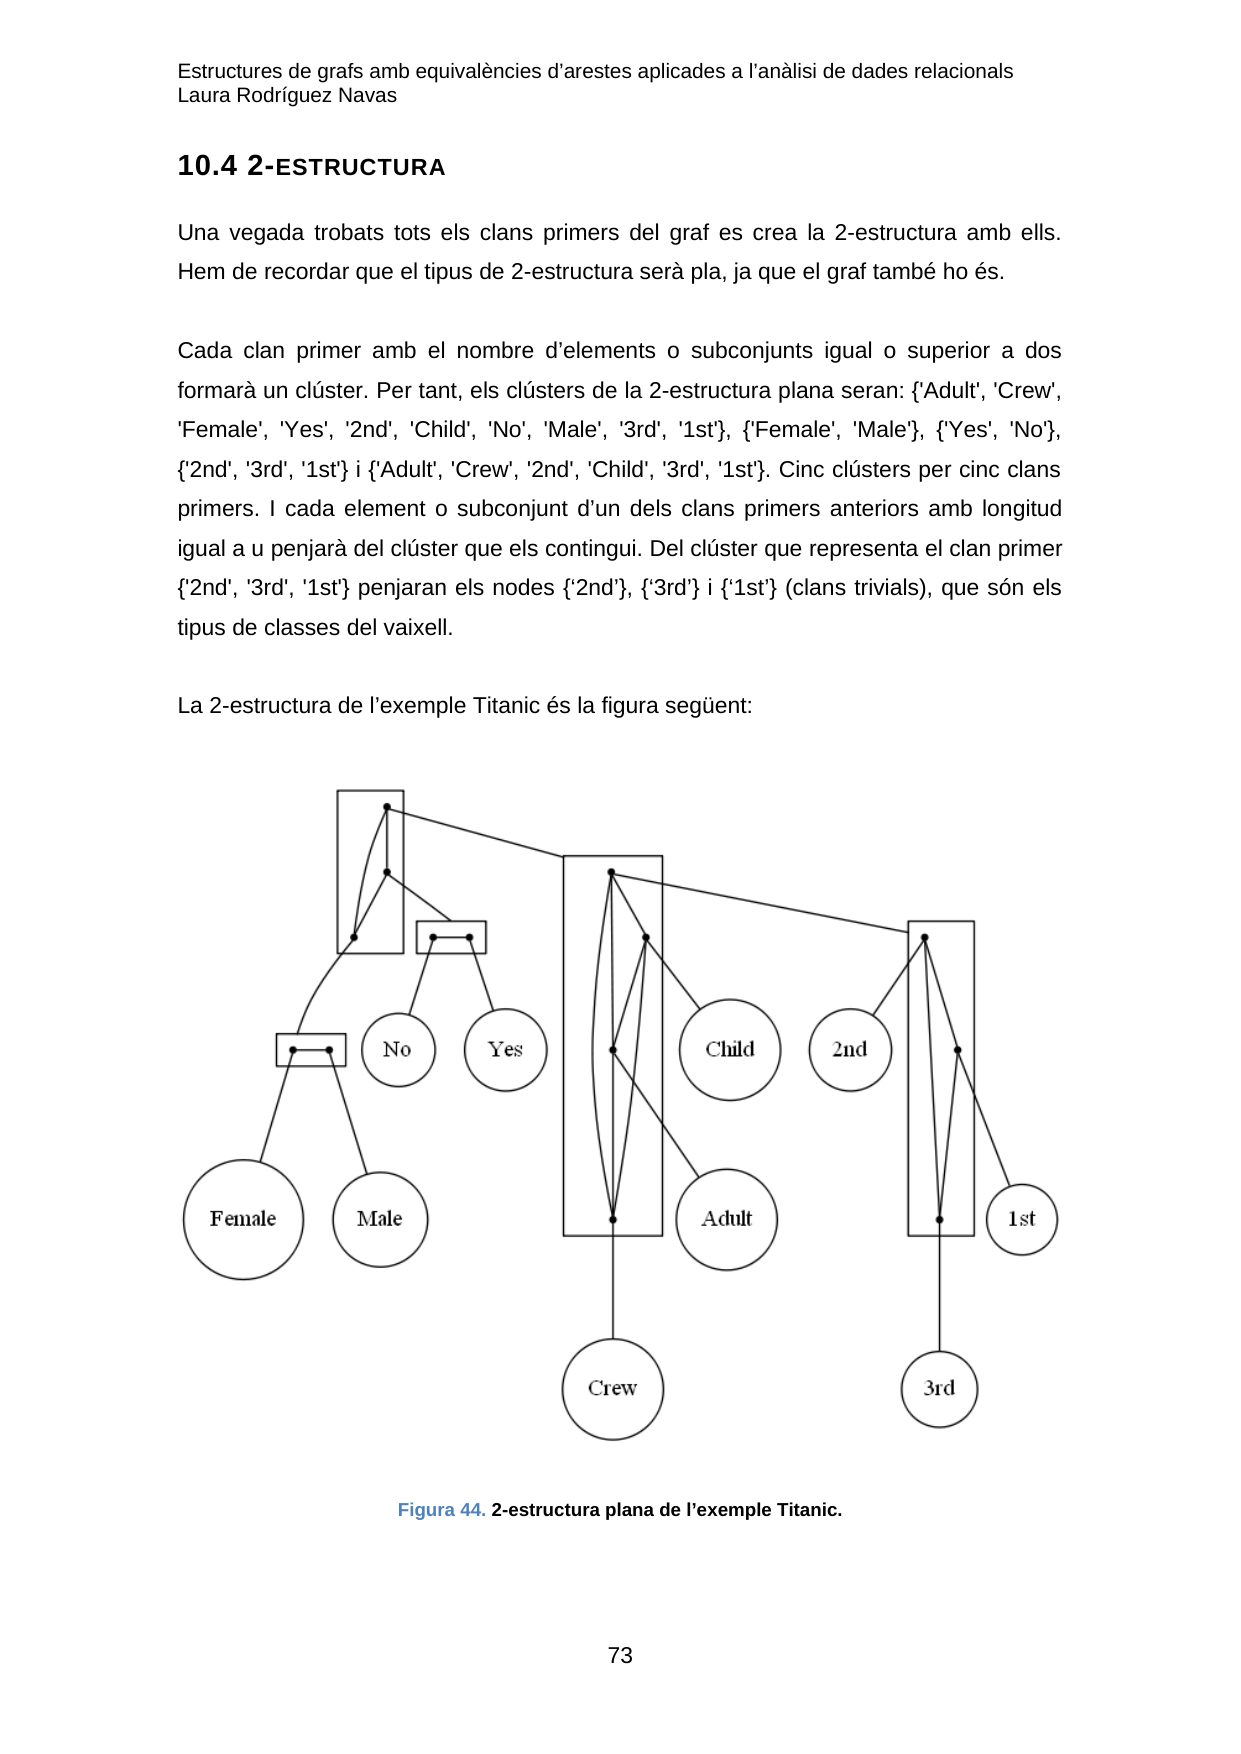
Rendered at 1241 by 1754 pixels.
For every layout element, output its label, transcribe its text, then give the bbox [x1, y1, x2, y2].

subtitle 10.4 2-estructura [177, 148, 1063, 181]
picture [177, 771, 1063, 1446]
text Una vegada trobats tots els clans primers del graf es crea la 2-estructura amb ells. Hem de recordar que el tipus de 2-estructura serà pla, ja que el graf també ho és. [177, 219, 1063, 284]
text La 2-estructura de l’exemple Titanic és la figura següent: [177, 692, 1063, 719]
text Cada clan primer amb el nombre d’elements o subconjunts igual o superior a dos formarà un clúster. Per tant, els clústers de la 2-estructura plana seran: {'Adult', 'Crew', 'Female', 'Yes', '2nd', 'Child', 'No', 'Male', '3rd', '1st'}, {'Female', 'Male'}, {'Yes', 'No'}, {'2nd', '3rd', '1st'} i {'Adult', 'Crew', '2nd', 'Child', '3rd', '1st'}. Cinc clústers per cinc clans primers. I cada element o subconjunt d’un dels clans primers anteriors amb longitud igual a u penjarà del clúster que els contingui. Del clúster que representa el clan primer {'2nd', '3rd', '1st'} penjaran els nodes {‘2nd’}, {‘3rd’} i {‘1st’} (clans trivials), que són els tipus de classes del vaixell. [177, 337, 1063, 640]
text Figura 44. 2-estructura plana de l’exemple Titanic. [177, 1499, 1063, 1520]
